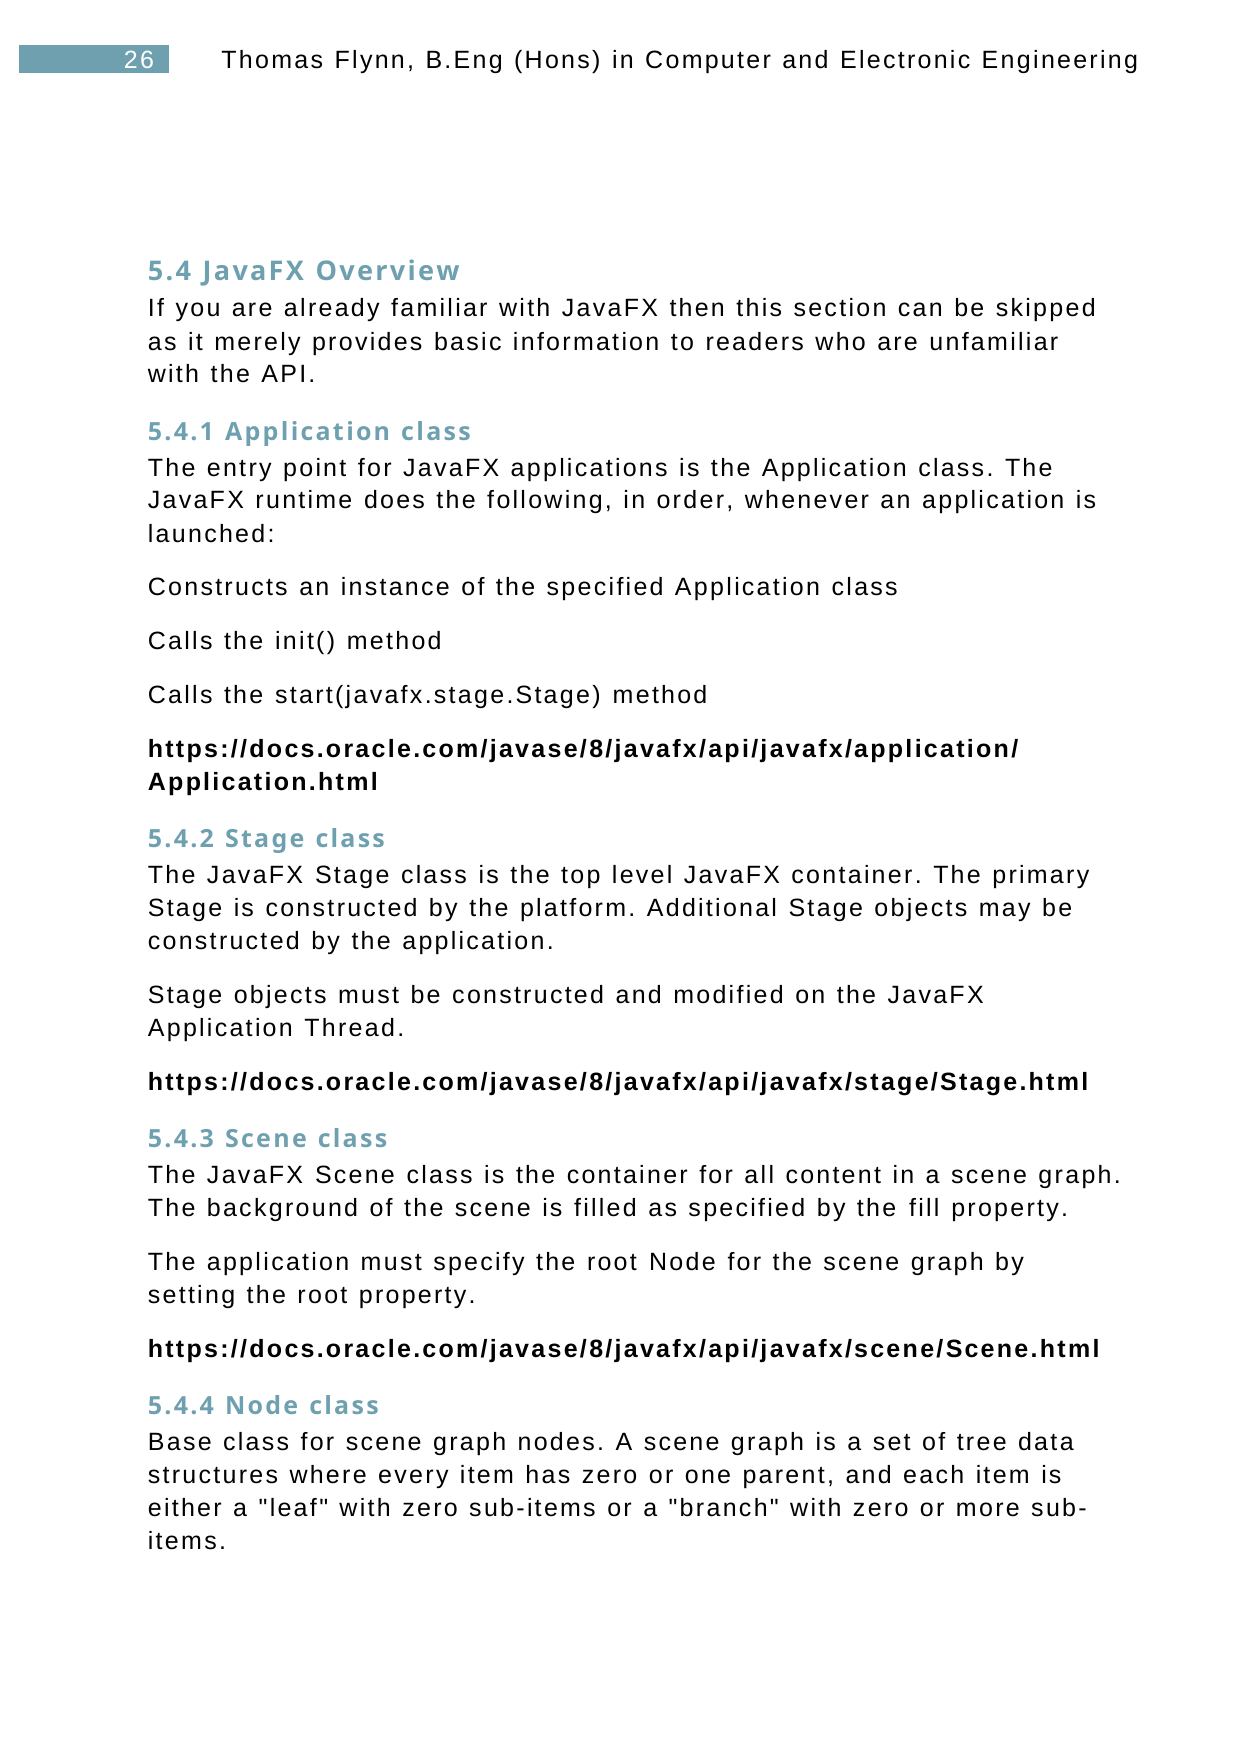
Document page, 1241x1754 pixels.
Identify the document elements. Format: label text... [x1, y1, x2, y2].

text Calls the start(javafx.stage.Stage) method [148, 680, 1122, 709]
text https://docs.oracle.com/javase/8/javafx/api/javafx/scene/Scene.html [148, 1333, 1122, 1362]
text Stage objects must be constructed and modified on the JavaFX Application Thread. [148, 980, 1122, 1042]
text If you are already familiar with JavaFX then this section can be skipped as it merely provides basic information to readers who are unfamiliar with the API. [148, 293, 1122, 388]
text Calls the init() method [148, 626, 1122, 655]
subtitle 5.4.2 Stage class [148, 821, 1122, 855]
subtitle 5.4.4 Node class [148, 1387, 1122, 1421]
subtitle 5.4 JavaFX Overview [148, 251, 1122, 288]
text Constructs an instance of the specified Application class [148, 572, 1122, 601]
subtitle 5.4.1 Application class [148, 413, 1122, 447]
text The entry point for JavaFX applications is the Application class. The JavaFX runtime does the following, in order, whenever an application is launched: [148, 452, 1122, 547]
text Base class for scene graph nodes. A scene graph is a set of tree data structures where every item has zero or one parent, and each item is either a "leaf" with zero sub-items or a "branch" with zero or more sub-items. [148, 1427, 1122, 1554]
text The JavaFX Scene class is the container for all content in a scene graph. The background of the scene is filled as specified by the fill property. [148, 1160, 1122, 1222]
text The application must specify the root Node for the scene graph by setting the root property. [148, 1247, 1122, 1308]
text https://docs.oracle.com/javase/8/javafx/api/javafx/stage/Stage.html [148, 1067, 1122, 1096]
subtitle 5.4.3 Scene class [148, 1121, 1122, 1155]
text https://docs.oracle.com/javase/8/javafx/api/javafx/application/Application.html [148, 734, 1122, 796]
text The JavaFX Stage class is the top level JavaFX container. The primary Stage is constructed by the platform. Additional Stage objects may be constructed by the application. [148, 860, 1122, 955]
